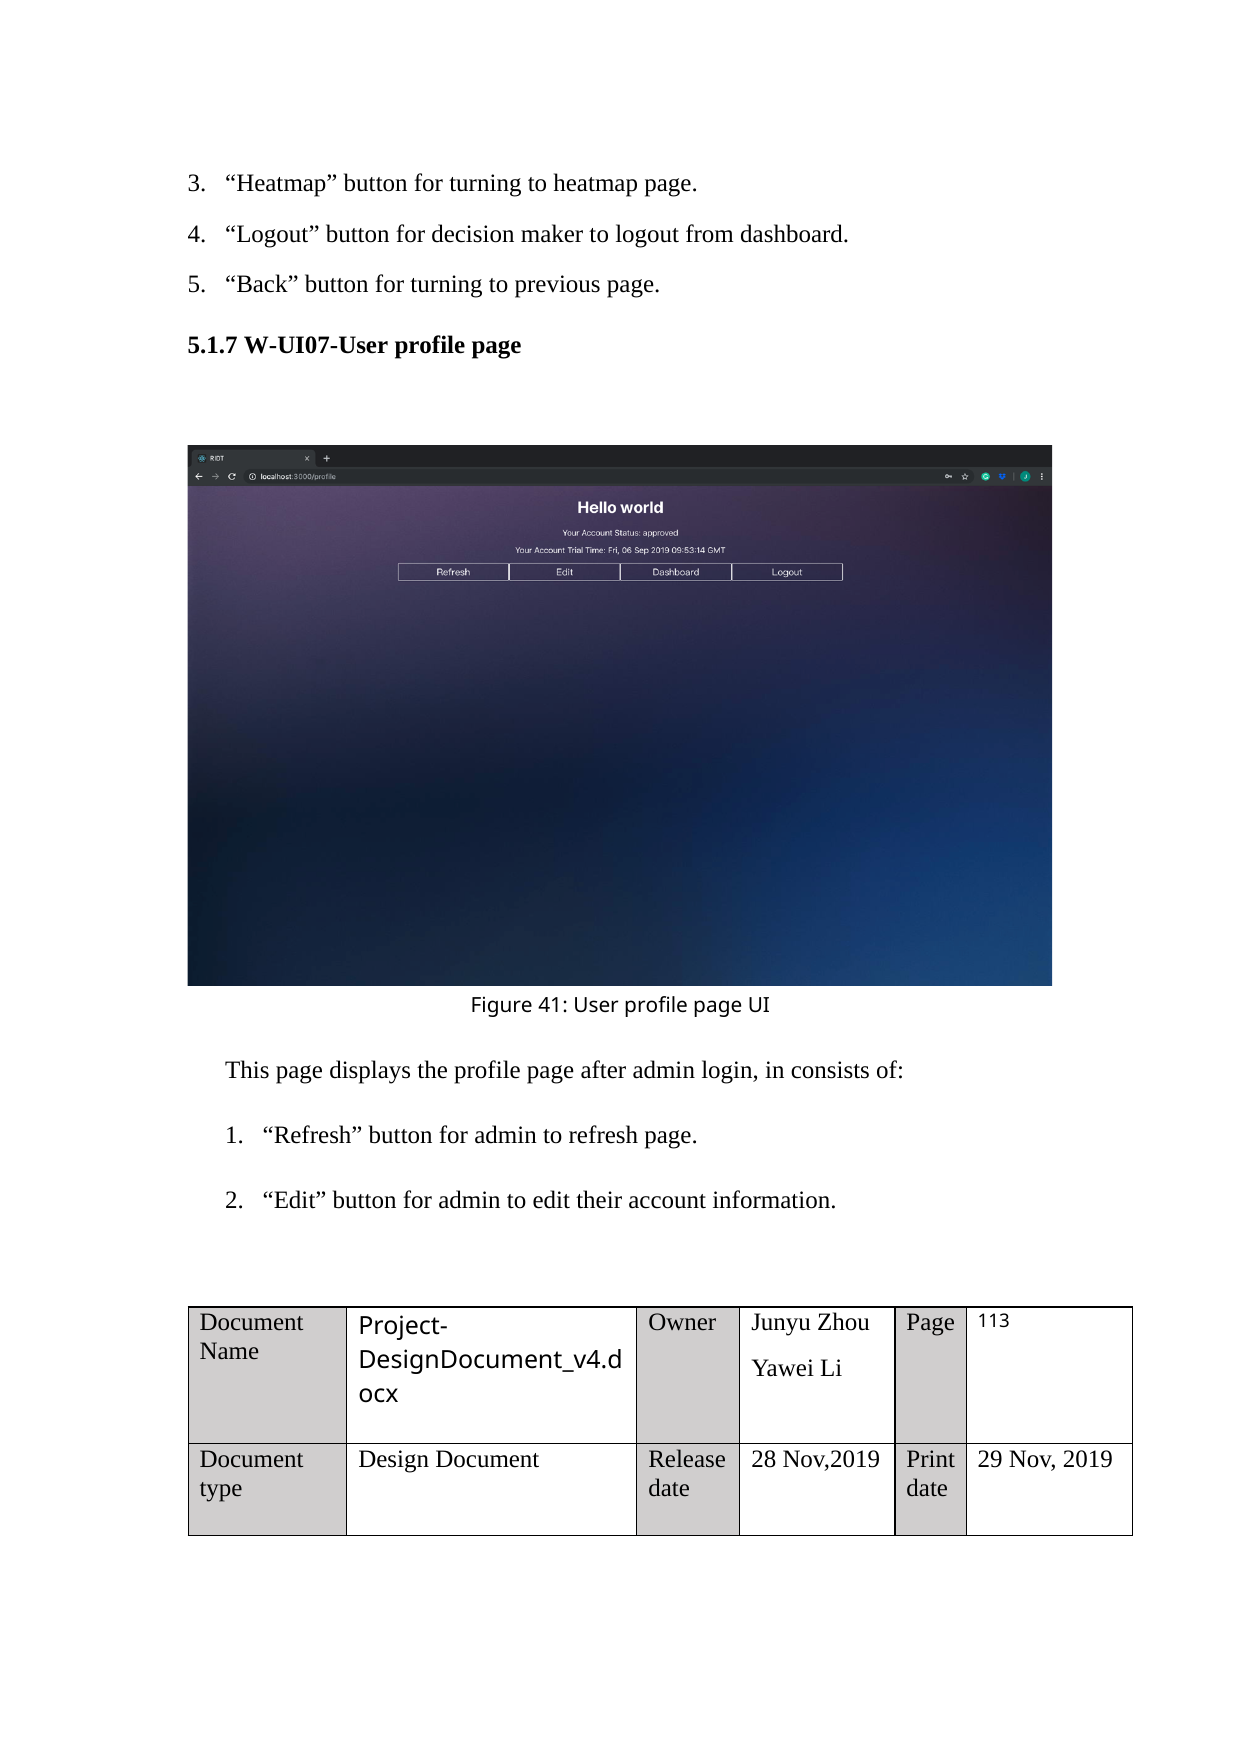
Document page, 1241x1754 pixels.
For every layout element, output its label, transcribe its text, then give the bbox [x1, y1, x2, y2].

list “Logout” button for decision maker to logout from dashboard. [187, 216, 1053, 250]
list “Edit” button for admin to edit their account information. [225, 1182, 1053, 1216]
text This page displays the profile page after admin login, in consists of: [187, 1052, 1053, 1086]
list “Refresh” button for admin to refresh page. [225, 1117, 1053, 1151]
picture [187, 445, 1053, 986]
subtitle 5.1.7 W-UI07-User profile page [187, 328, 1053, 362]
list “Heatmap” button for turning to heatmap page. [187, 166, 1053, 200]
list “Back” button for turning to previous page. [187, 267, 1053, 301]
